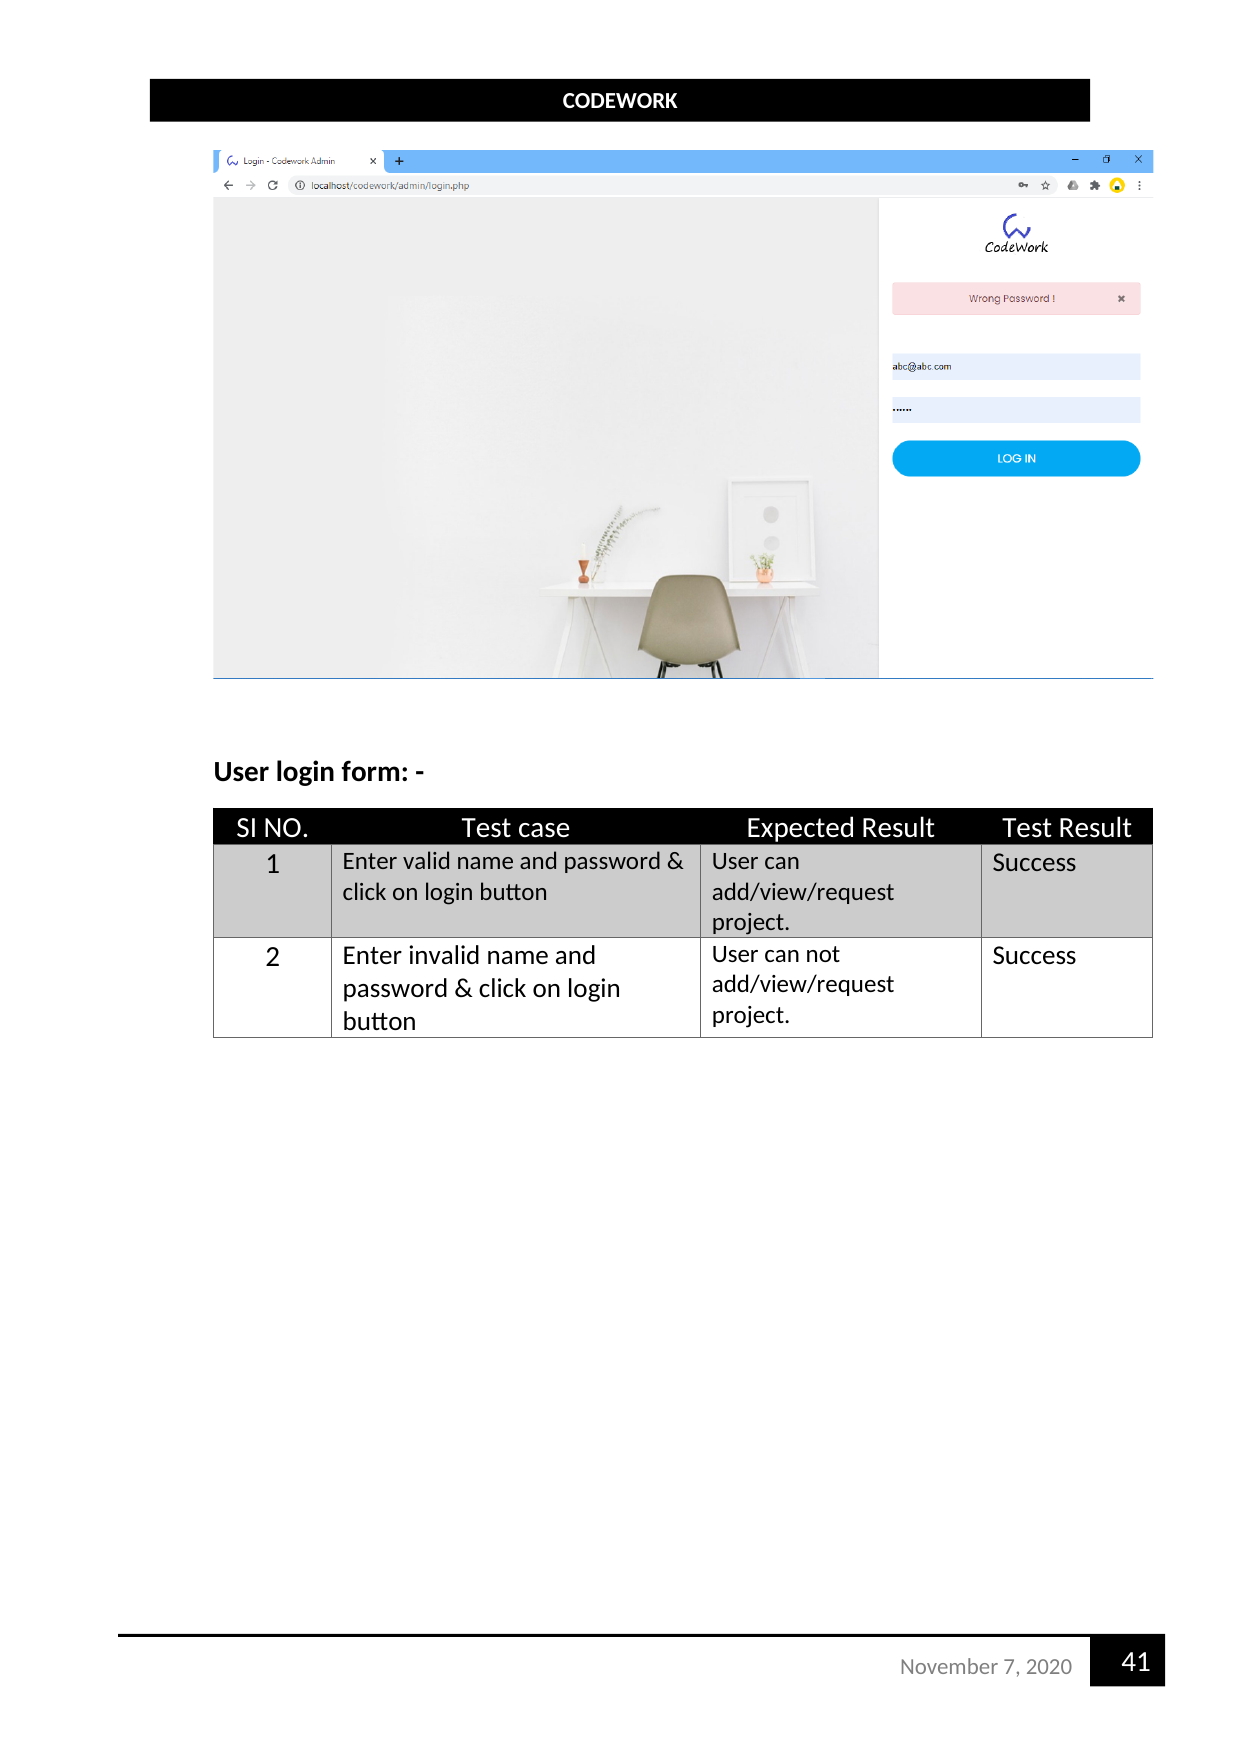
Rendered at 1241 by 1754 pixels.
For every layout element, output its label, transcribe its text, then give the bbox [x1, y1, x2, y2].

table_cell Success [982, 938, 1152, 1037]
table_header SI NO. [214, 809, 331, 844]
table_header Expected Result [701, 809, 981, 844]
table_cell Enter invalid name and password & click on login button [332, 938, 700, 1037]
table_header Test case [332, 809, 700, 844]
table_cell 2 [214, 938, 331, 1037]
table_cell 1 [214, 845, 331, 937]
text User login form: - [213, 753, 1090, 788]
table_cell Enter valid name and password & click on login button [332, 845, 700, 937]
table_cell Success [982, 845, 1152, 937]
table_cell User can not add/view/request project. [701, 938, 981, 1037]
table_cell User can add/view/request project. [701, 845, 981, 937]
table_header Test Result [982, 809, 1152, 844]
picture [213, 150, 1154, 679]
